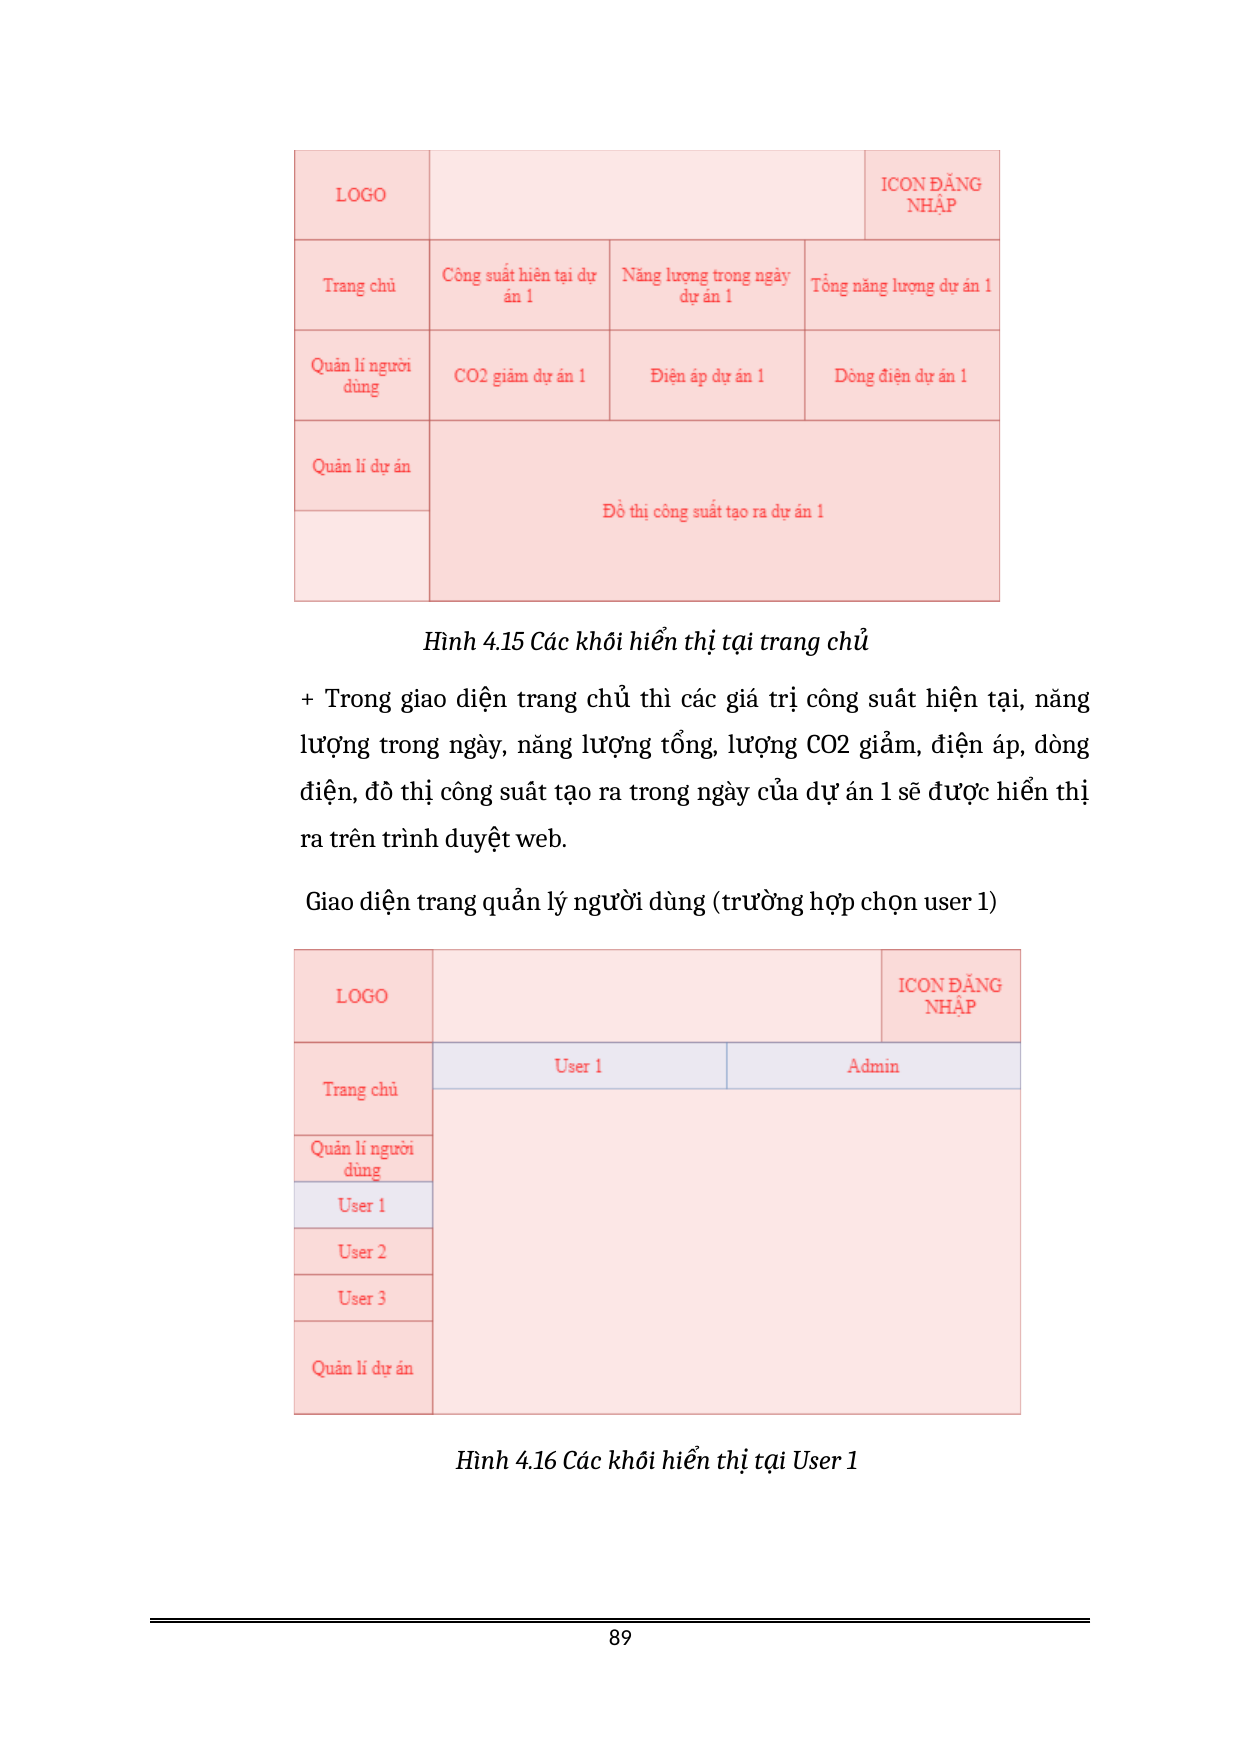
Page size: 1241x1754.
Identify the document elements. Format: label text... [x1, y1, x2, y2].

text Hình 4.16 Các khối hiển thị tại User 1 [225, 1445, 1090, 1476]
text Hình 4.15 Các khối hiển thị tại trang chủ [204, 626, 1090, 657]
picture [294, 150, 1001, 602]
text + Trong giao diện trang chủ thì các giá trị công suất hiện tại, năng lượng trong ngày, năng lượng tổng, lượng CO2 giảm, điện áp, dòng điện, đồ thị công suất tạo ra trong ngày của dự án 1 sẽ được hiển thị ra trên trình duyệt web. [300, 683, 1090, 854]
picture [293, 949, 1022, 1415]
text Giao diện trang quản lý người dùng (trường hợp chọn user 1) [300, 886, 1090, 917]
